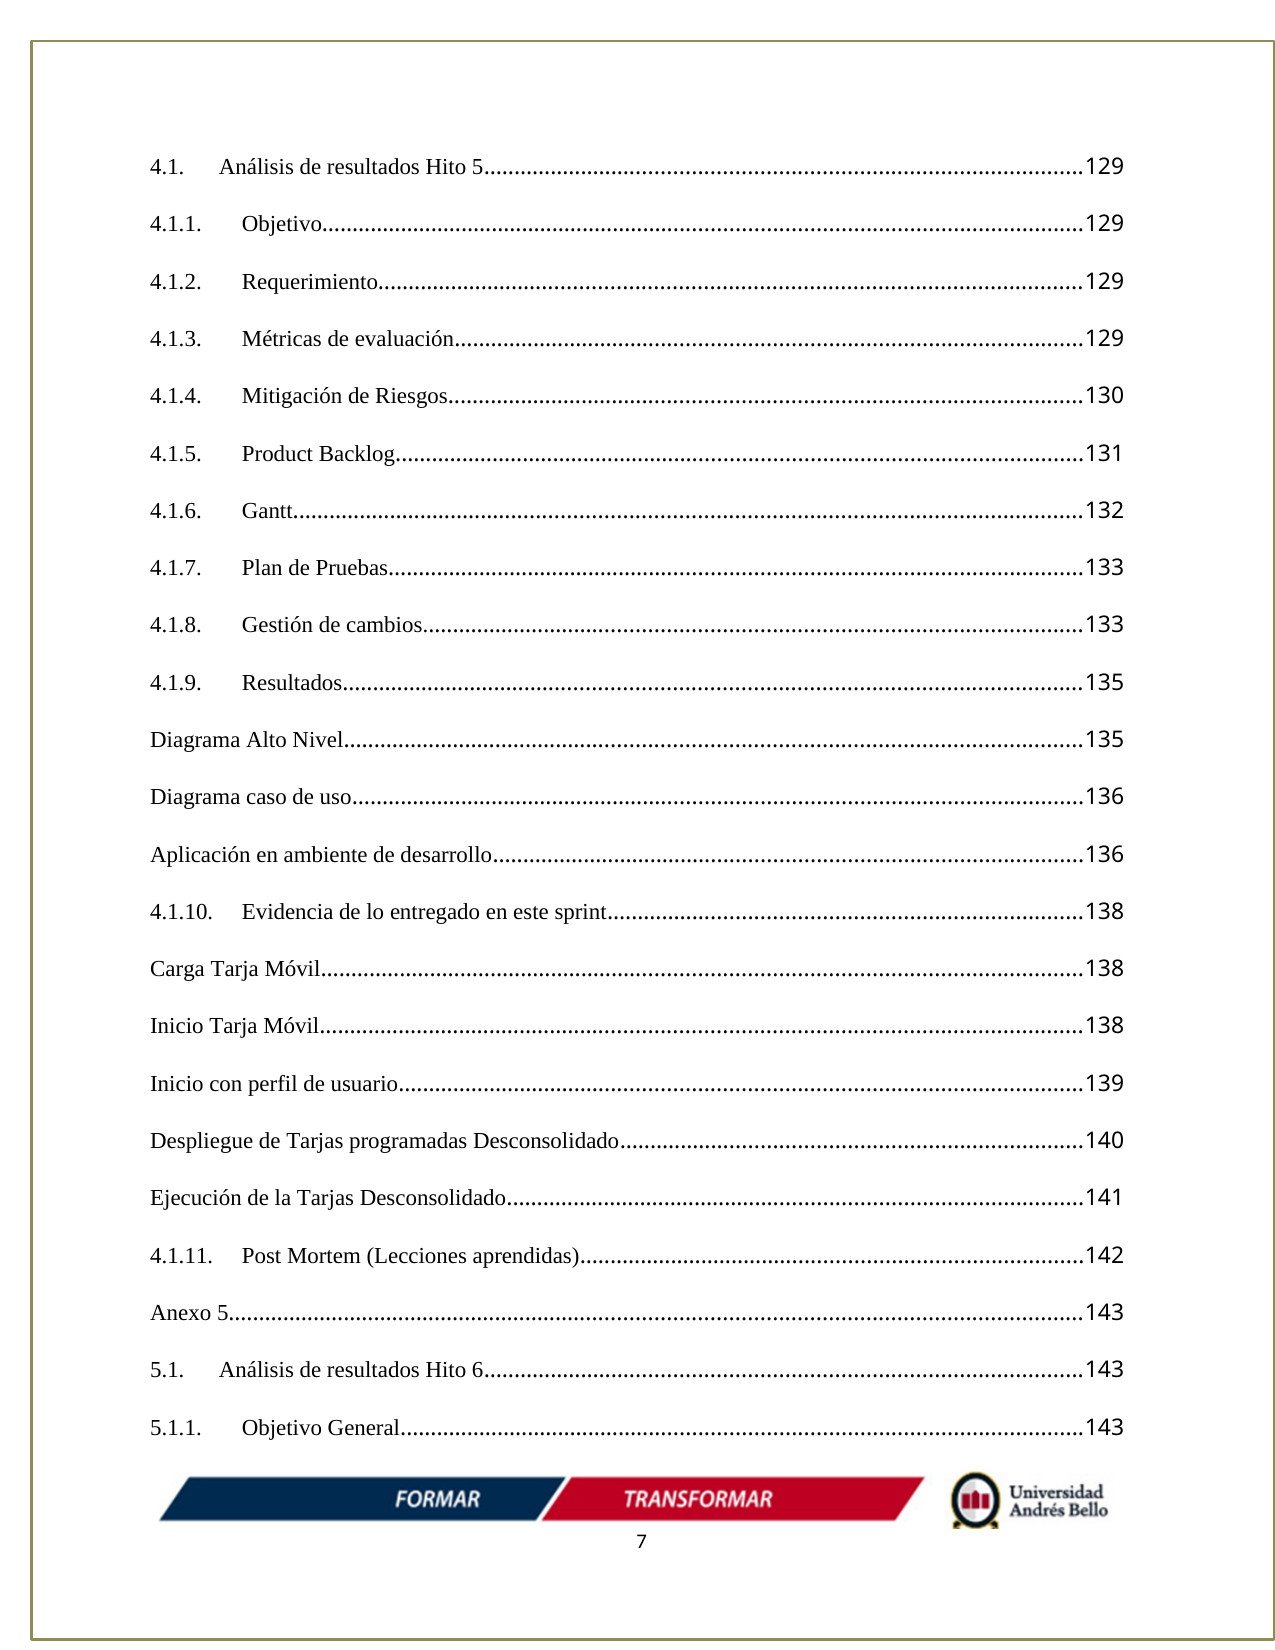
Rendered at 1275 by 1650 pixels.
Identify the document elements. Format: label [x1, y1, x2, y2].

picture [157, 1468, 1133, 1529]
